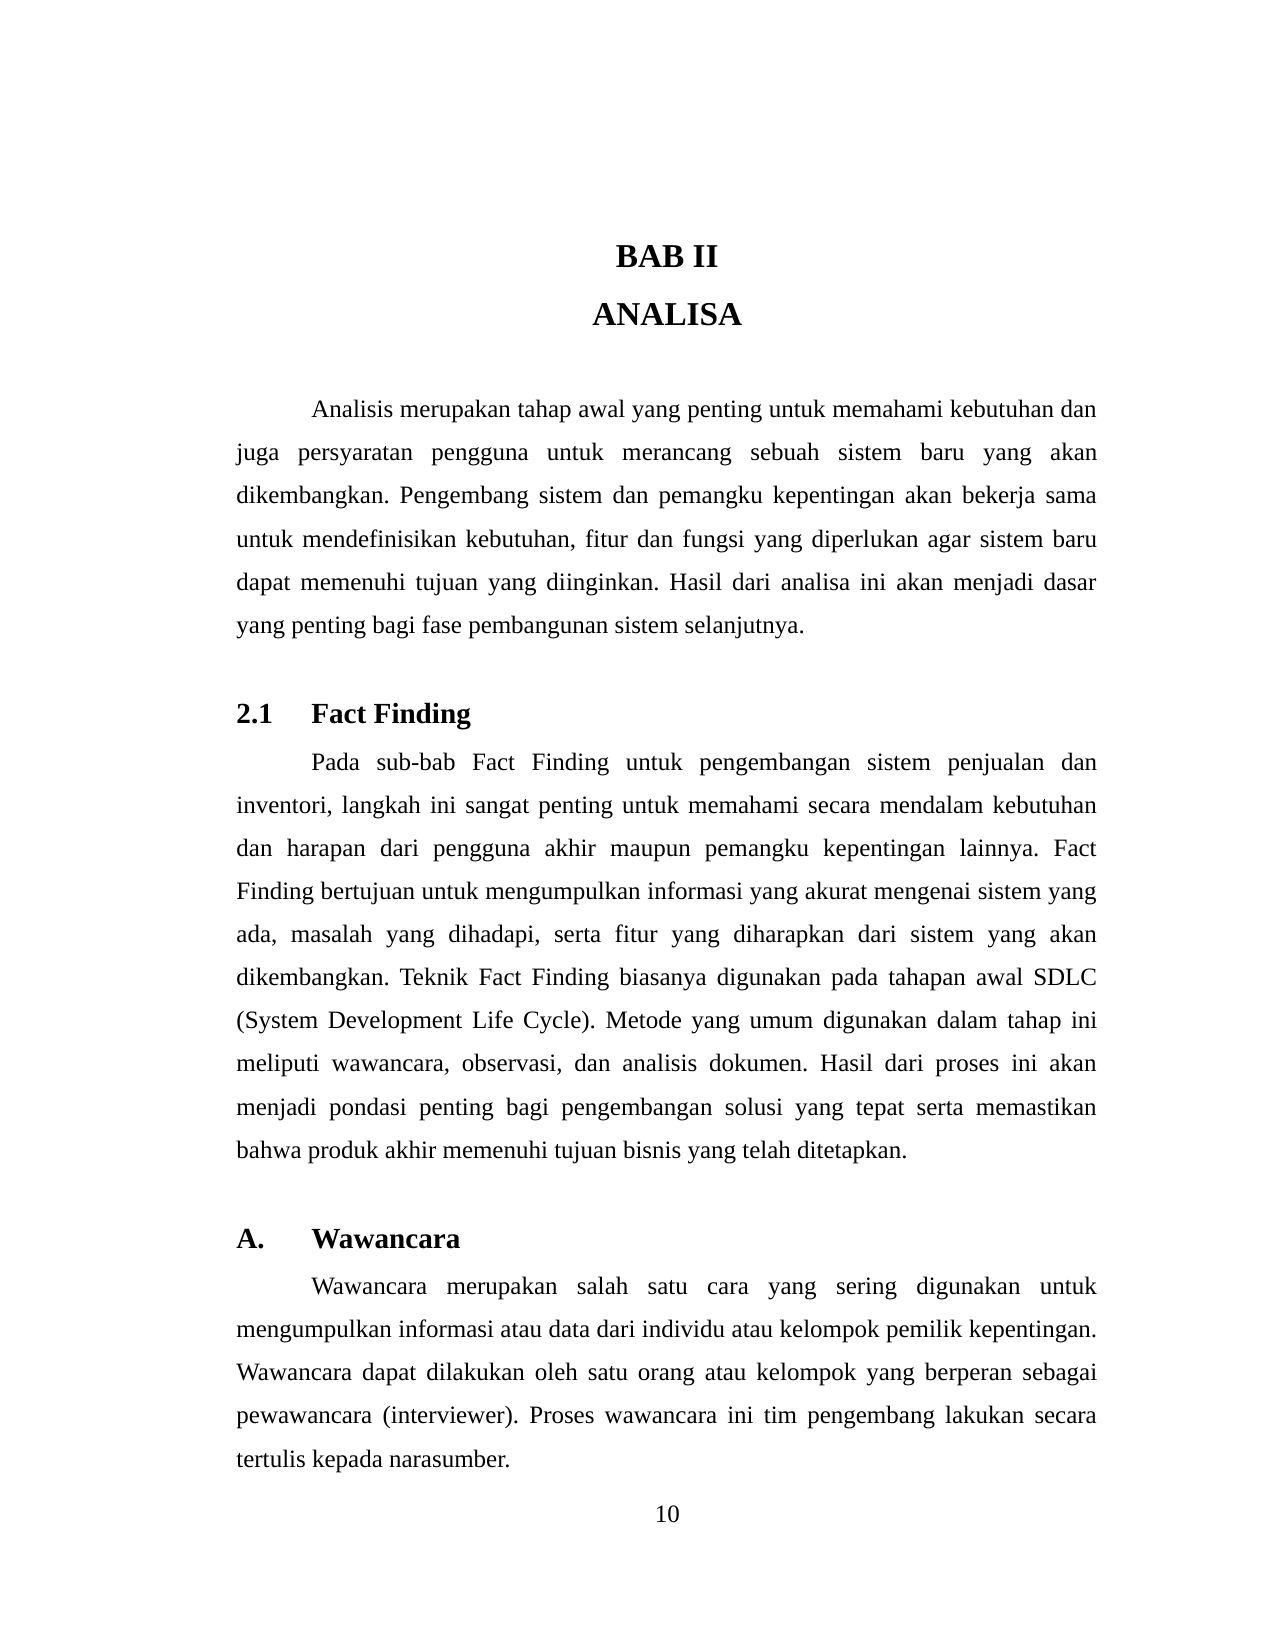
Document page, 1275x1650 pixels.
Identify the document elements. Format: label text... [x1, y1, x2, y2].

text ANALISA [236, 294, 1098, 332]
text 2.1 Fact Finding [236, 696, 1098, 730]
text Pada sub-bab Fact Finding untuk pengembangan sistem penjualan dan inventori, langkah ini sangat penting untuk memahami secara mendalam kebutuhan dan harapan dari pengguna akhir maupun pemangku kepentingan lainnya. Fact Finding bertujuan untuk mengumpulkan informasi yang akurat mengenai sistem yang ada, masalah yang dihadapi, serta fitur yang diharapkan dari sistem yang akan dikembangkan. Teknik Fact Finding biasanya digunakan pada tahapan awal SDLC (System Development Life Cycle). Metode yang umum digunakan dalam tahap ini meliputi wawancara, observasi, dan analisis dokumen. Hasil dari proses ini akan menjadi pondasi penting bagi pengembangan solusi yang tepat serta memastikan bahwa produk akhir memenuhi tujuan bisnis yang telah ditetapkan. [236, 747, 1098, 1163]
text A. Wawancara [236, 1221, 1098, 1254]
text Analisis merupakan tahap awal yang penting untuk memahami kebutuhan dan juga persyaratan pengguna untuk merancang sebuah sistem baru yang akan dikembangkan. Pengembang sistem dan pemangku kepentingan akan bekerja sama untuk mendefinisikan kebutuhan, fitur dan fungsi yang diperlukan agar sistem baru dapat memenuhi tujuan yang diinginkan. Hasil dari analisa ini akan menjadi dasar yang penting bagi fase pembangunan sistem selanjutnya. [236, 394, 1098, 639]
text Wawancara merupakan salah satu cara yang sering digunakan untuk mengumpulkan informasi atau data dari individu atau kelompok pemilik kepentingan. Wawancara dapat dilakukan oleh satu orang atau kelompok yang berperan sebagai pewawancara (interviewer). Proses wawancara ini tim pengembang lakukan secara tertulis kepada narasumber. [236, 1271, 1098, 1472]
text BAB II [236, 236, 1098, 274]
